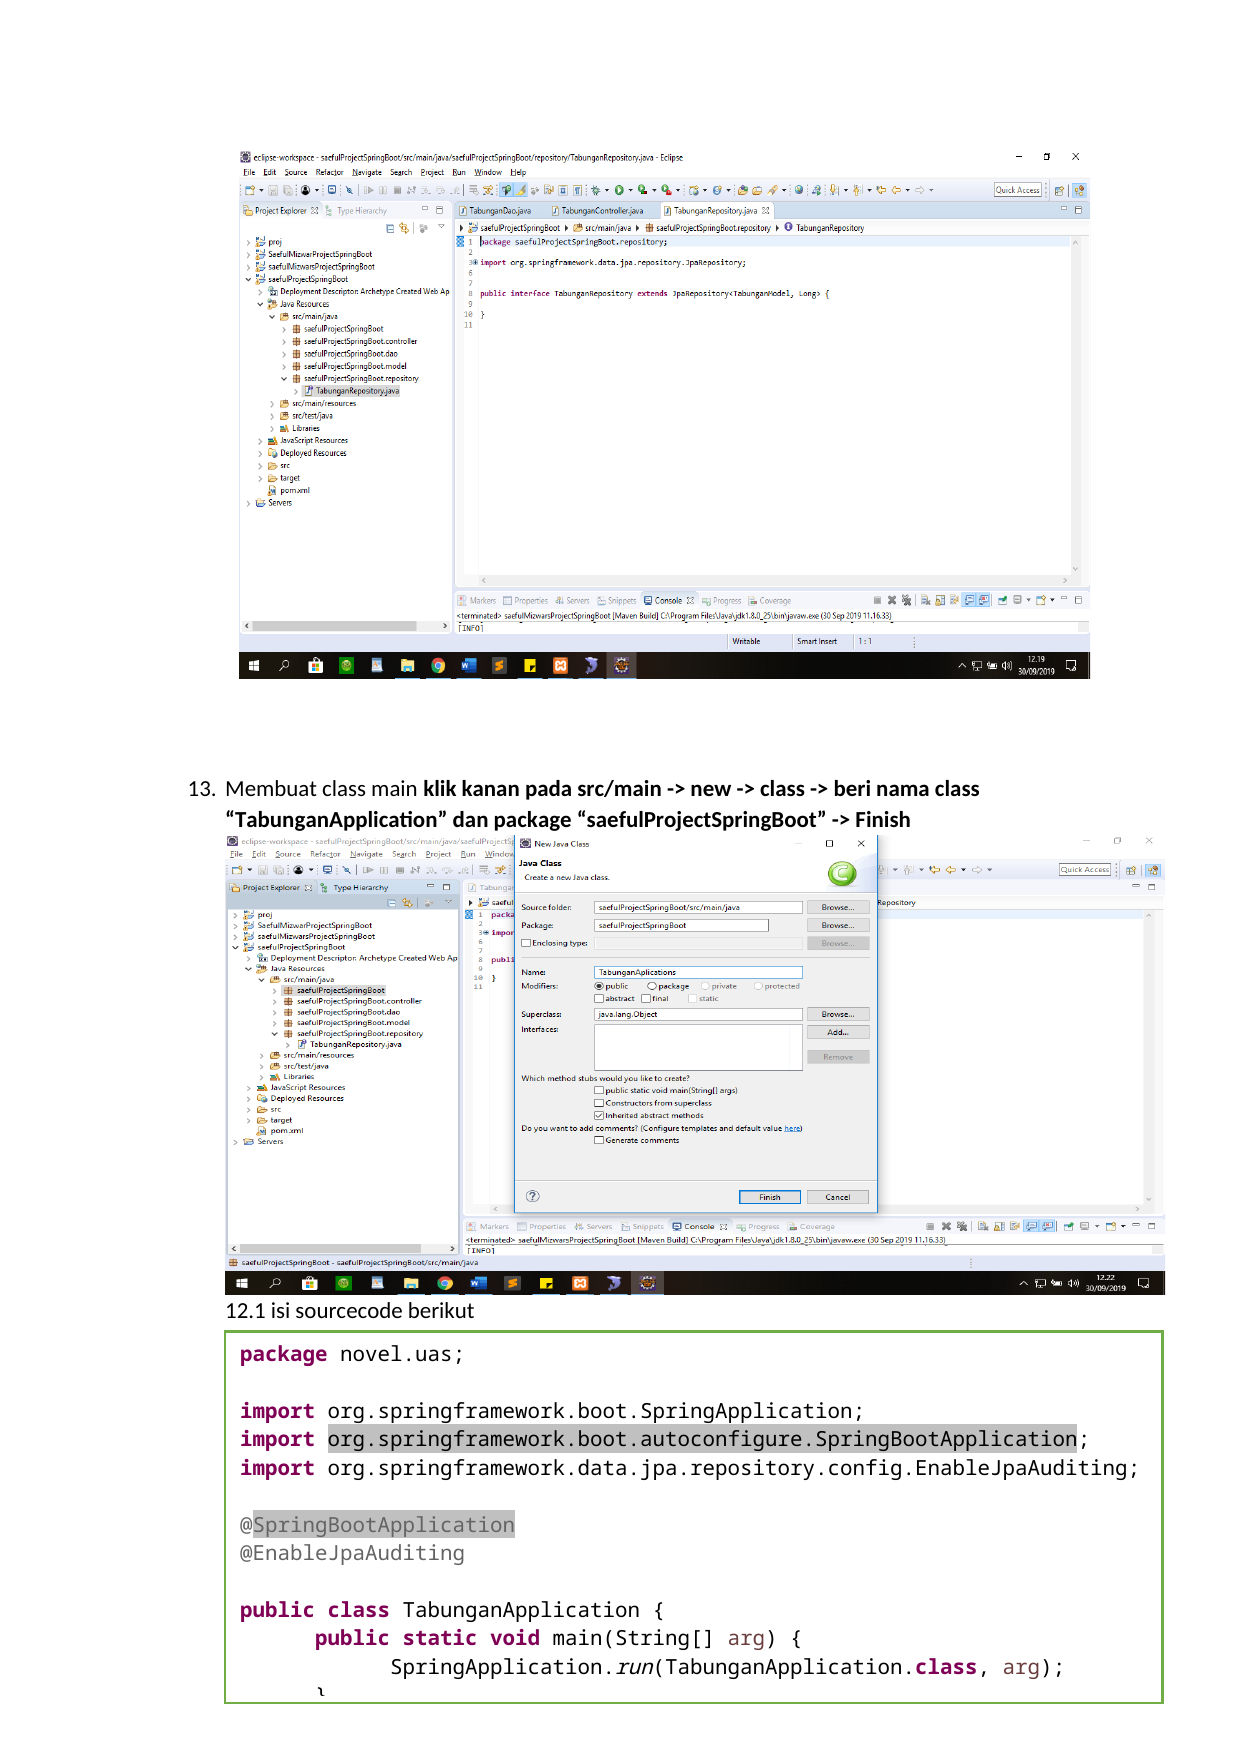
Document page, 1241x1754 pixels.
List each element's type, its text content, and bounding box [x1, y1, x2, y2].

picture [239, 150, 1091, 679]
list 12.1 isi sourcecode berikut [225, 1297, 1090, 1324]
picture [225, 835, 1166, 1295]
list Membuat class main klik kanan pada src/main -> new -> class -> beri nama class “TabunganApplication” dan package “saefulProjectSpringBoot” -> Finish [187, 774, 1090, 833]
